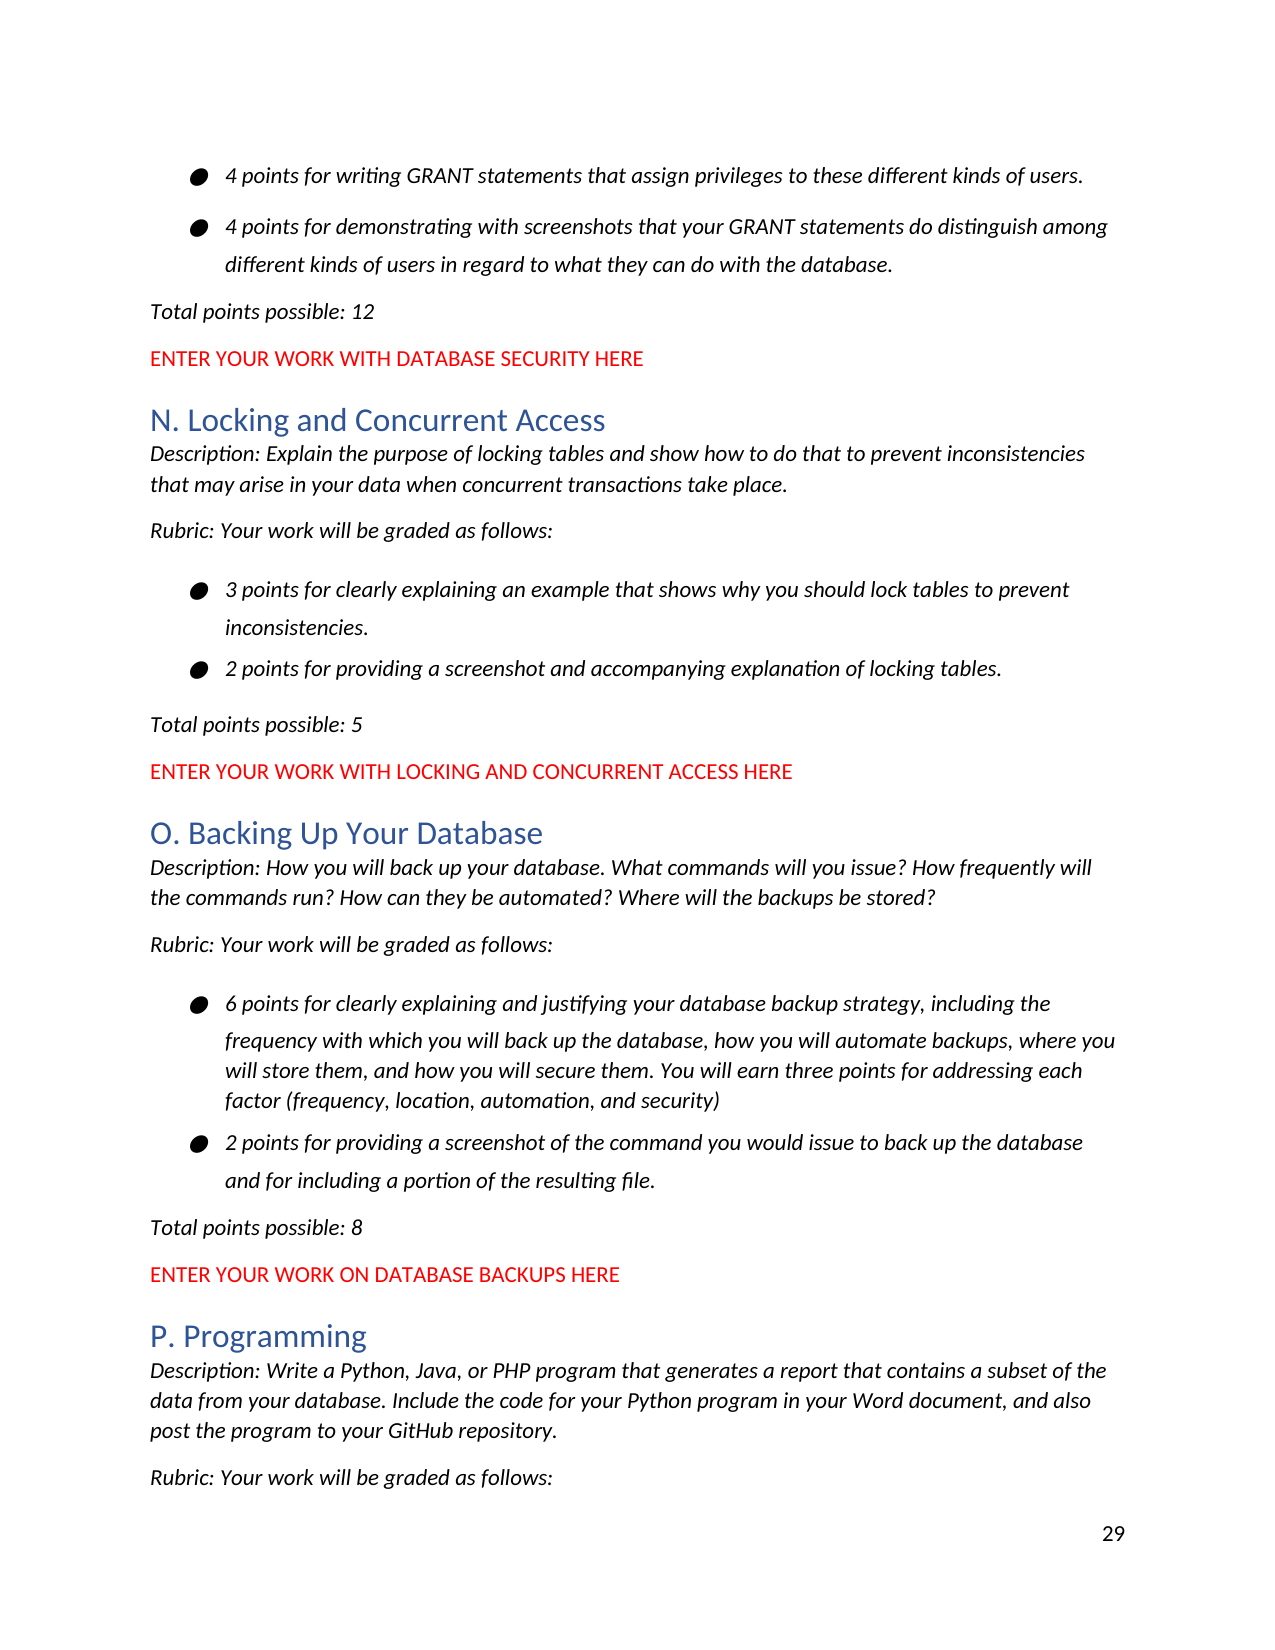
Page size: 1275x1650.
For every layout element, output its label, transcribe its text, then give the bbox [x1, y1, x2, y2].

subtitle P. Programming [150, 1315, 1125, 1356]
text Rubric: Your work will be graded as follows: [150, 517, 1125, 545]
text ENTER YOUR WORK WITH LOCKING AND CONCURRENT ACCESS HERE [150, 757, 1125, 785]
list 2 points for providing a screenshot and accompanying explanation of locking tables. [187, 643, 1125, 690]
list 3 points for clearly explaining an example that shows why you should lock tables to prevent inconsistencies. [187, 563, 1125, 641]
text Rubric: Your work will be graded as follows: [150, 930, 1125, 958]
subtitle N. Locking and Concurrent Access [150, 399, 1125, 439]
text ENTER YOUR WORK WITH DATABASE SECURITY HERE [150, 344, 1125, 372]
list 4 points for demonstrating with screenshots that your GRANT statements do distinguish among different kinds of users in regard to what they can do with the database. [187, 201, 1125, 278]
list 6 points for clearly explaining and justifying your database backup strategy, including the frequency with which you will back up the database, how you will automate backups, where you will store them, and how you will secure them. You will earn three points for addressing each factor (frequency, location, automation, and security) [187, 977, 1125, 1115]
text Total points possible: 8 [150, 1213, 1125, 1241]
text Description: Explain the purpose of locking tables and show how to do that to prevent inconsistencies that may arise in your data when concurrent transactions take place. [150, 439, 1125, 498]
text Description: Write a Python, Java, or PHP program that generates a report that contains a subset of the data from your database. Include the code for your Python program in your Word document, and also post the program to your GitHub repository. [150, 1356, 1125, 1444]
text Total points possible: 5 [150, 710, 1125, 738]
list 4 points for writing GRANT statements that assign privileges to these different kinds of users. [187, 150, 1125, 197]
text Rubric: Your work will be graded as follows: [150, 1463, 1125, 1491]
text Description: How you will back up your database. What commands will you issue? How frequently will the commands run? How can they be automated? Where will the backups be stored? [150, 853, 1125, 911]
subtitle O. Backing Up Your Database [150, 812, 1125, 853]
text ENTER YOUR WORK ON DATABASE BACKUPS HERE [150, 1260, 1125, 1288]
text Total points possible: 12 [150, 297, 1125, 325]
list 2 points for providing a screenshot of the command you would issue to back up the database and for including a portion of the resulting file. [187, 1117, 1125, 1194]
